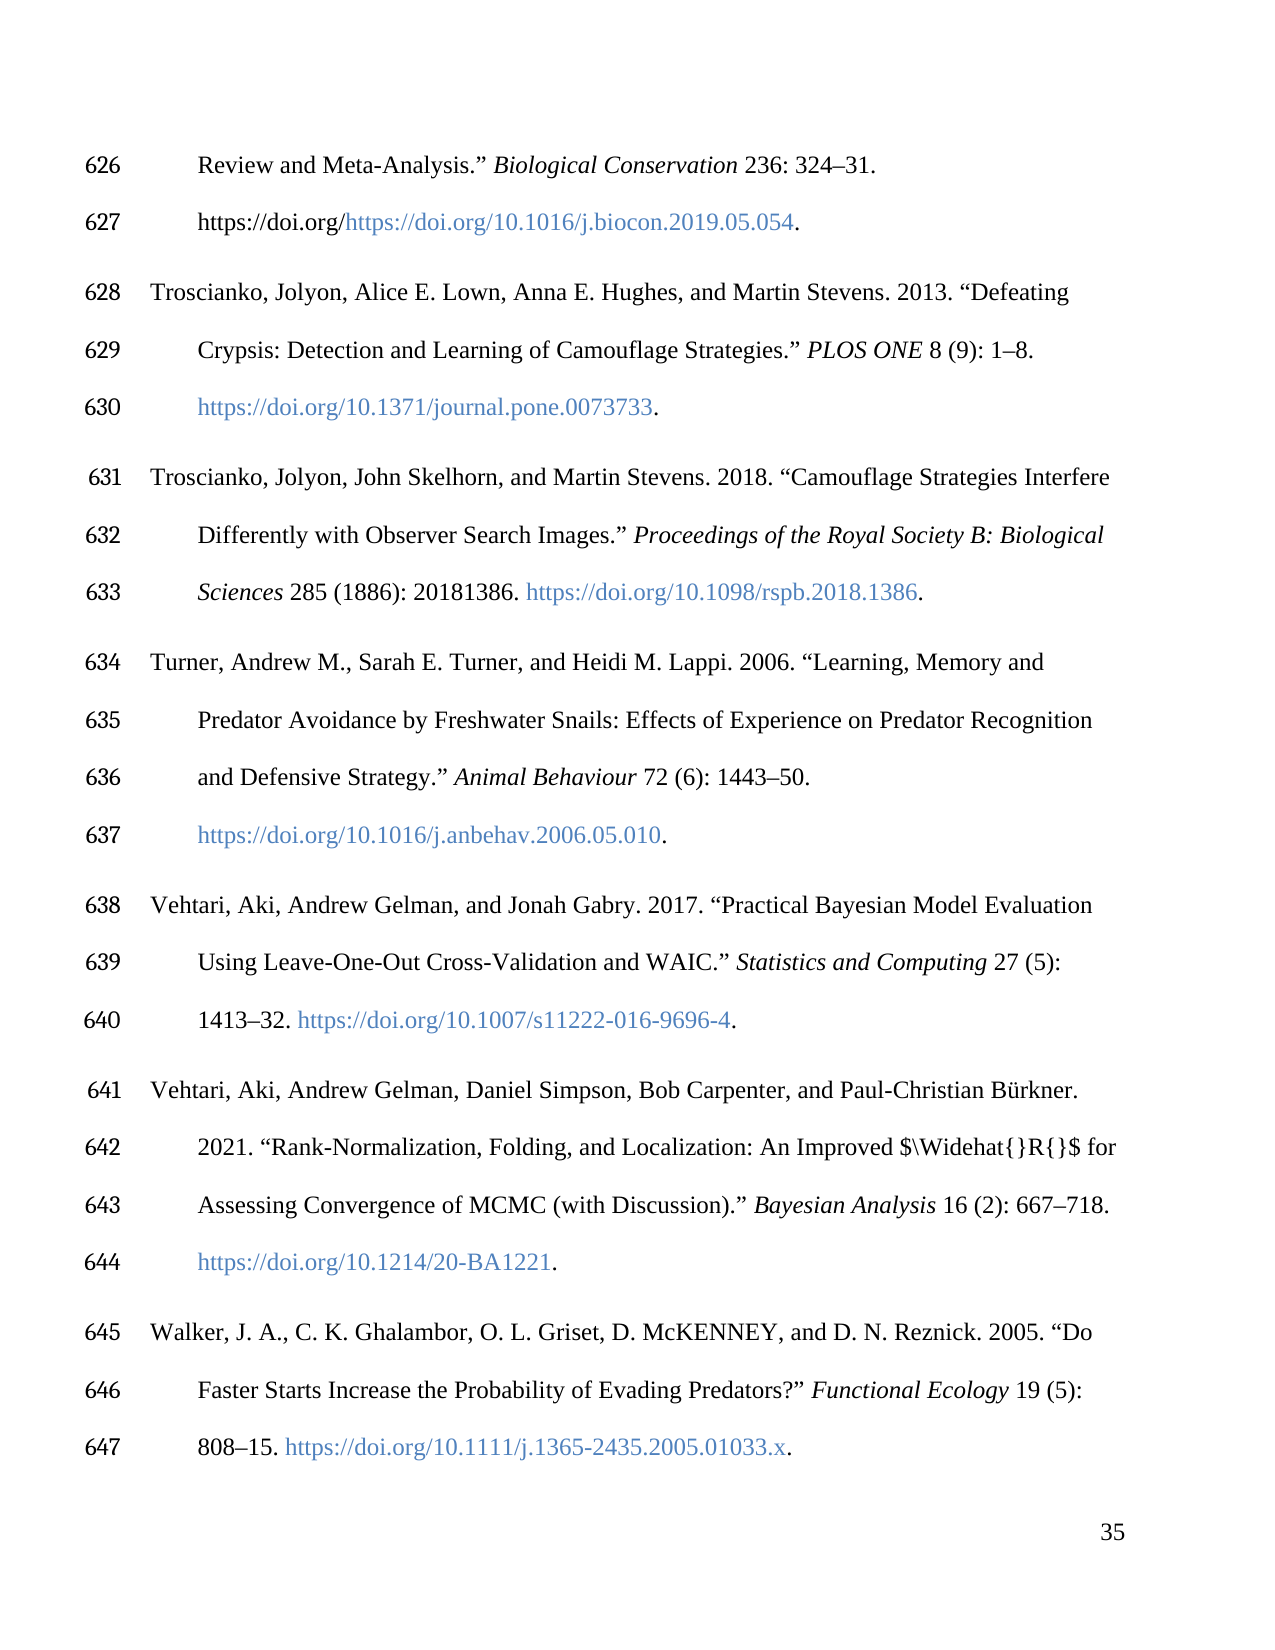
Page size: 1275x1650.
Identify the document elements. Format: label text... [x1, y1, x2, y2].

text Vehtari, Aki, Andrew Gelman, and Jonah Gabry. 2017. “Practical Bayesian Model Evaluation Using Leave-One-Out Cross-Validation and WAIC.” Statistics and Computing 27 (5): 1413–32. https://doi.org/10.1007/s11222-016-9696-4. [150, 890, 1125, 1034]
text Vehtari, Aki, Andrew Gelman, Daniel Simpson, Bob Carpenter, and Paul-Christian Bürkner. 2021. “Rank-Normalization, Folding, and Localization: An Improved $\Widehat{}R{}$ for Assessing Convergence of MCMC (with Discussion).” Bayesian Analysis 16 (2): 667–718. https://doi.org/10.1214/20-BA1221. [150, 1075, 1125, 1276]
text Turner, Andrew M., Sarah E. Turner, and Heidi M. Lappi. 2006. “Learning, Memory and Predator Avoidance by Freshwater Snails: Effects of Experience on Predator Recognition and Defensive Strategy.” Animal Behaviour 72 (6): 1443–50. https://doi.org/10.1016/j.anbehav.2006.05.010. [150, 647, 1125, 849]
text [150, 150, 1125, 236]
text Troscianko, Jolyon, Alice E. Lown, Anna E. Hughes, and Martin Stevens. 2013. “Defeating Crypsis: Detection and Learning of Camouflage Strategies.” PLOS ONE 8 (9): 1–8. https://doi.org/10.1371/journal.pone.0073733. [150, 277, 1125, 421]
text Walker, J. A., C. K. Ghalambor, O. L. Griset, D. McKENNEY, and D. N. Reznick. 2005. “Do Faster Starts Increase the Probability of Evading Predators?” Functional Ecology 19 (5): 808–15. https://doi.org/10.1111/j.1365-2435.2005.01033.x. [150, 1317, 1125, 1461]
text Troscianko, Jolyon, John Skelhorn, and Martin Stevens. 2018. “Camouflage Strategies Interfere Differently with Observer Search Images.” Proceedings of the Royal Society B: Biological Sciences 285 (1886): 20181386. https://doi.org/10.1098/rspb.2018.1386. [150, 462, 1125, 606]
